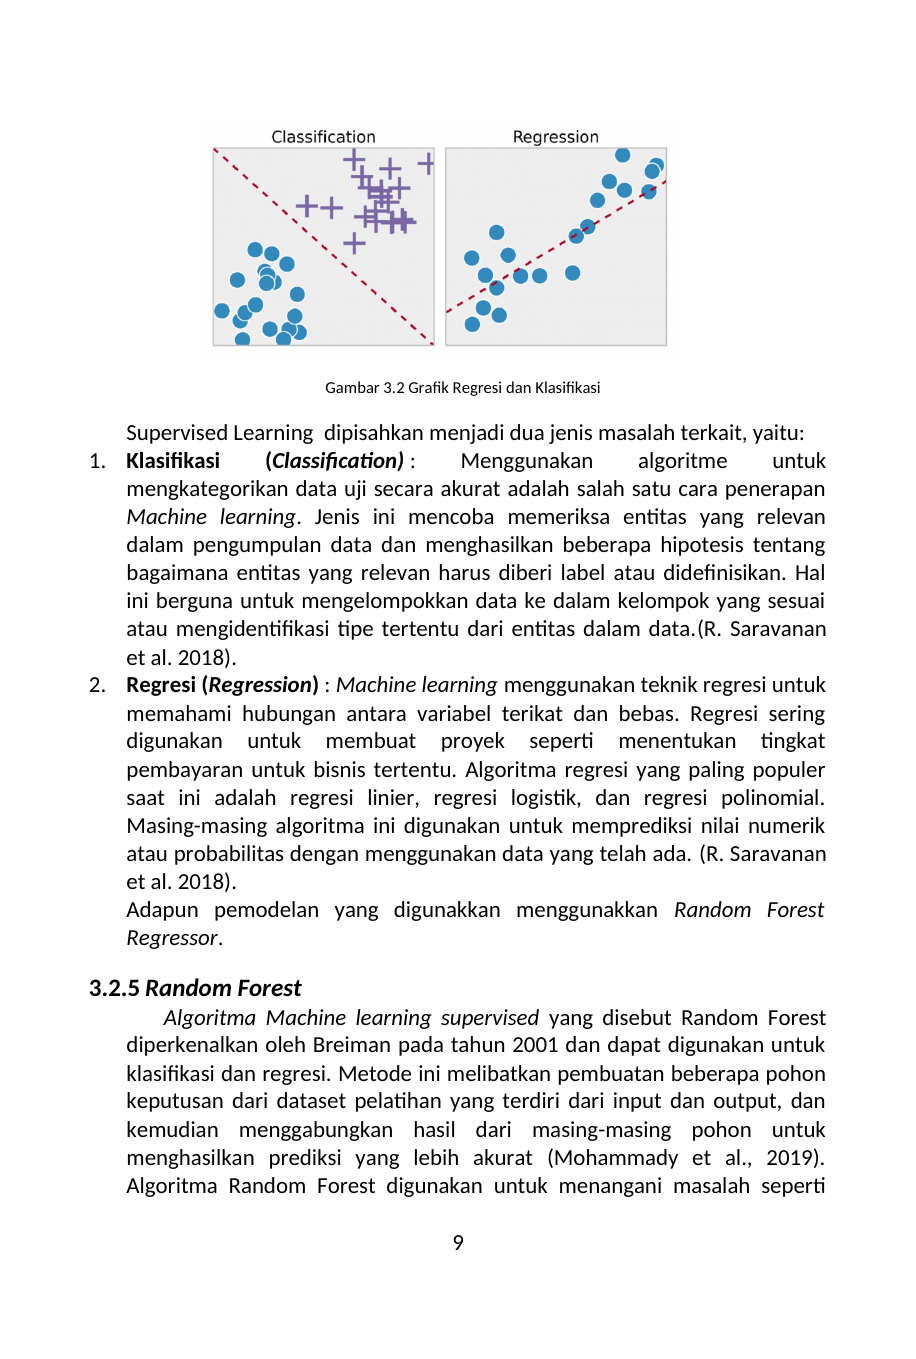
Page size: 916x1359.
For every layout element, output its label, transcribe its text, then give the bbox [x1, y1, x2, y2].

text Supervised Learning dipisahkan menjadi dua jenis masalah terkait, yaitu: [126, 418, 827, 446]
text Adapun pemodelan yang digunakkan menggunakkan Random Forest Regressor. [126, 895, 827, 951]
subtitle Random Forest [89, 972, 827, 1003]
picture [201, 118, 678, 357]
list Regresi (Regression) : Machine learning menggunakan teknik regresi untuk memahami hubungan antara variabel terikat dan bebas. Regresi sering digunakan untuk membuat proyek seperti menentukan tingkat pembayaran untuk bisnis tertentu. Algoritma regresi yang paling populer saat ini adalah regresi linier, regresi logistik, dan regresi polinomial. Masing-masing algoritma ini digunakan untuk memprediksi nilai numerik atau probabilitas dengan menggunakan data yang telah ada. . [89, 671, 827, 895]
list Klasifikasi (Classification) : Menggunakan algoritme untuk mengkategorikan data uji secara akurat adalah salah satu cara penerapan Machine learning. Jenis ini mencoba memeriksa entitas yang relevan dalam pengumpulan data dan menghasilkan beberapa hipotesis tentang bagaimana entitas yang relevan harus diberi label atau didefinisikan. Hal ini berguna untuk mengelompokkan data ke dalam kelompok yang sesuai atau mengidentifikasi tipe tertentu dari entitas dalam data.. [89, 446, 827, 671]
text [126, 1003, 827, 1199]
text Gambar 3.2 Grafik Regresi dan Klasifikasi [99, 377, 827, 398]
